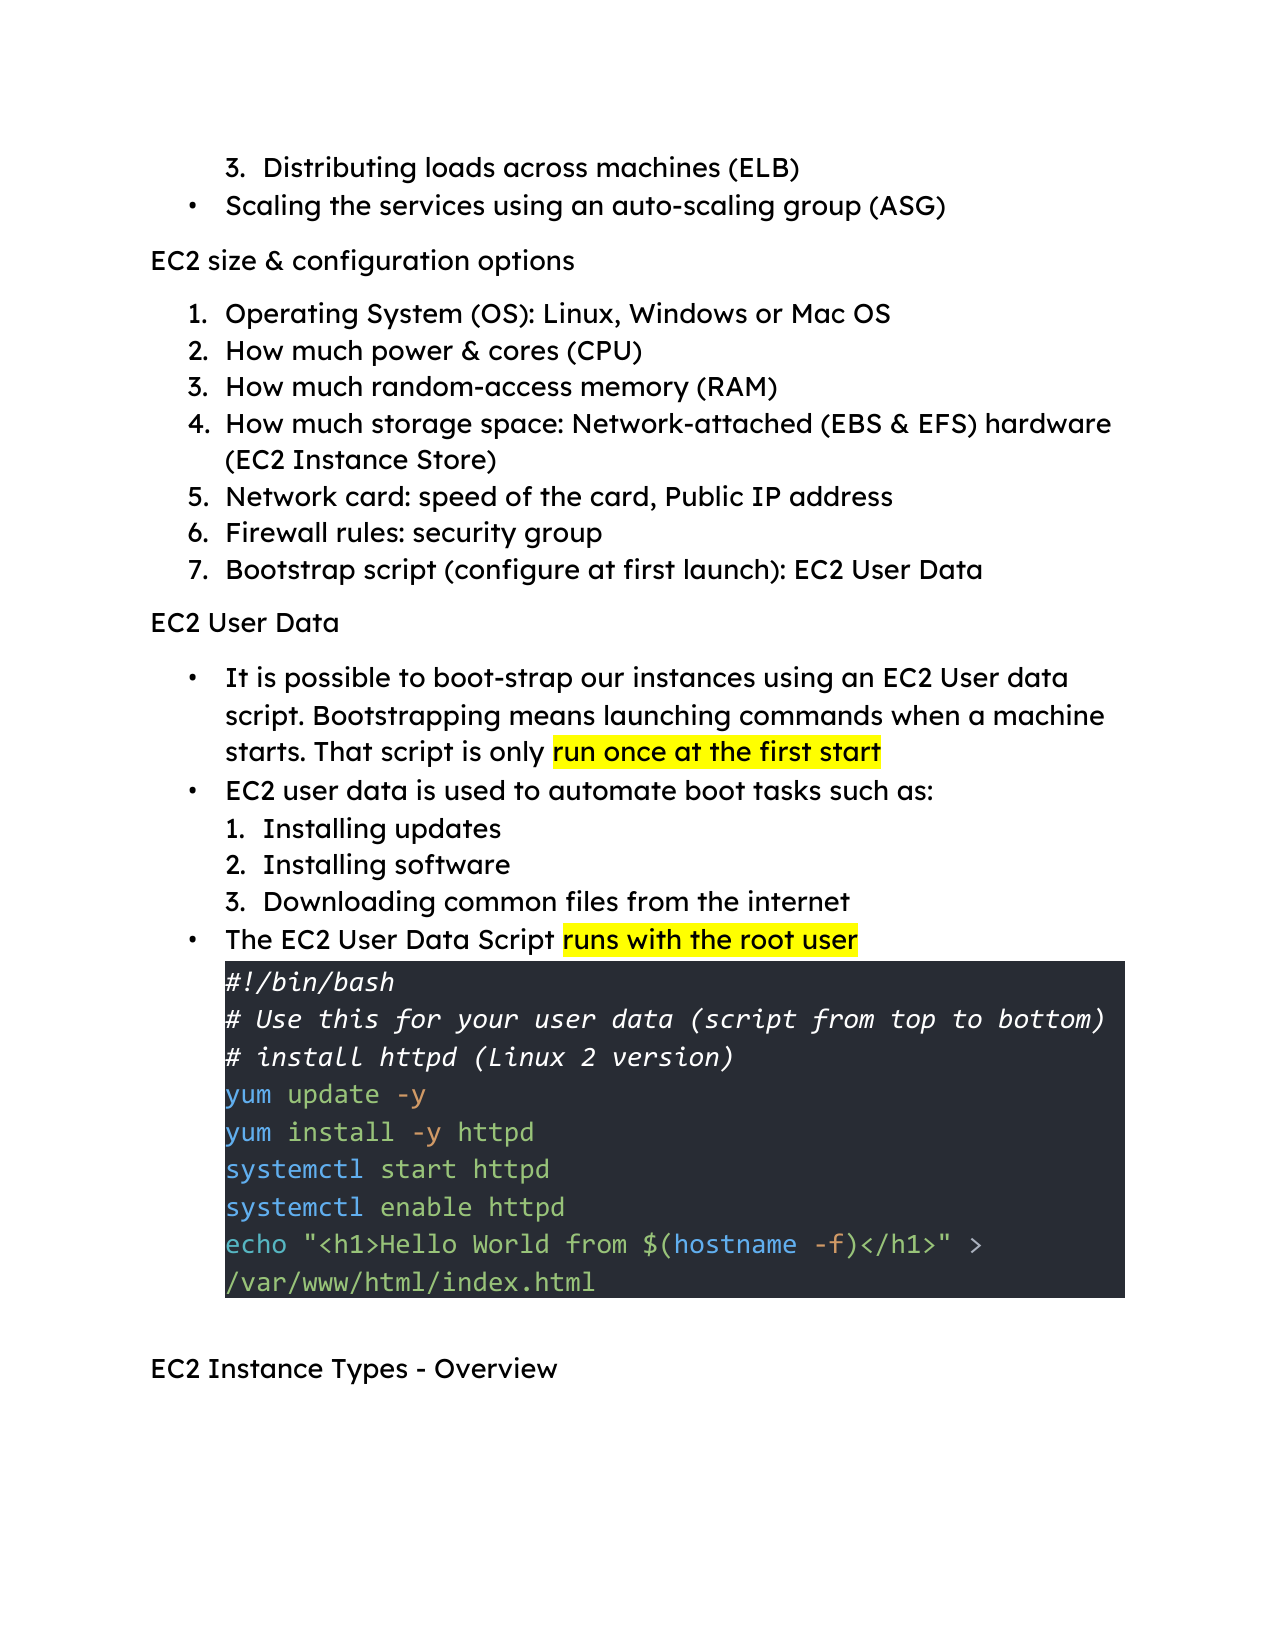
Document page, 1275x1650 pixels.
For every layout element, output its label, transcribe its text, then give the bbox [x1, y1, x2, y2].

text EC2 Instance Types - Overview [150, 1351, 1125, 1385]
list #!/bin/bash [225, 961, 1125, 998]
list It is possible to boot-strap our instances using an EC2 User data script. Bootstrapping means launching commands when a machine starts. That script is only run once at the first start [187, 659, 1125, 769]
list # install httpd (Linux 2 version) [225, 1036, 1125, 1073]
list yum update -y [225, 1073, 1125, 1111]
list Firewall rules: security group [187, 516, 1125, 549]
list Downloading common files from the internet [225, 884, 1125, 918]
list Bootstrap script (configure at first launch): EC2 User Data [187, 552, 1125, 586]
list How much power & cores (CPU) [187, 333, 1125, 367]
list EC2 user data is used to automate boot tasks such as: [187, 771, 1125, 808]
list How much random-access memory (RAM) [187, 369, 1125, 403]
list Scaling the services using an auto-scaling group (ASG) [187, 187, 1125, 223]
text EC2 size & configuration options [150, 243, 1125, 277]
list Operating System (OS): Linux, Windows or Mac OS [187, 296, 1125, 330]
list Installing software [225, 848, 1125, 882]
list Installing updates [225, 811, 1125, 845]
list yum install -y httpd [225, 1111, 1125, 1148]
list Network card: speed of the card, Public IP address [187, 479, 1125, 513]
text EC2 User Data [150, 605, 1125, 639]
list # Use this for your user data (script from top to bottom) [225, 998, 1125, 1036]
list echo "<h1>Hello World from $(hostname -f)</h1>" > /var/www/html/index.html [225, 1223, 1125, 1298]
list systemctl start httpd [225, 1148, 1125, 1186]
list How much storage space: Network-attached (EBS & EFS) hardware (EC2 Instance Store) [187, 406, 1125, 476]
list The EC2 User Data Script runs with the root user [187, 921, 1125, 958]
list Distributing loads across machines (ELB) [225, 150, 1125, 184]
list systemctl enable httpd [225, 1186, 1125, 1223]
